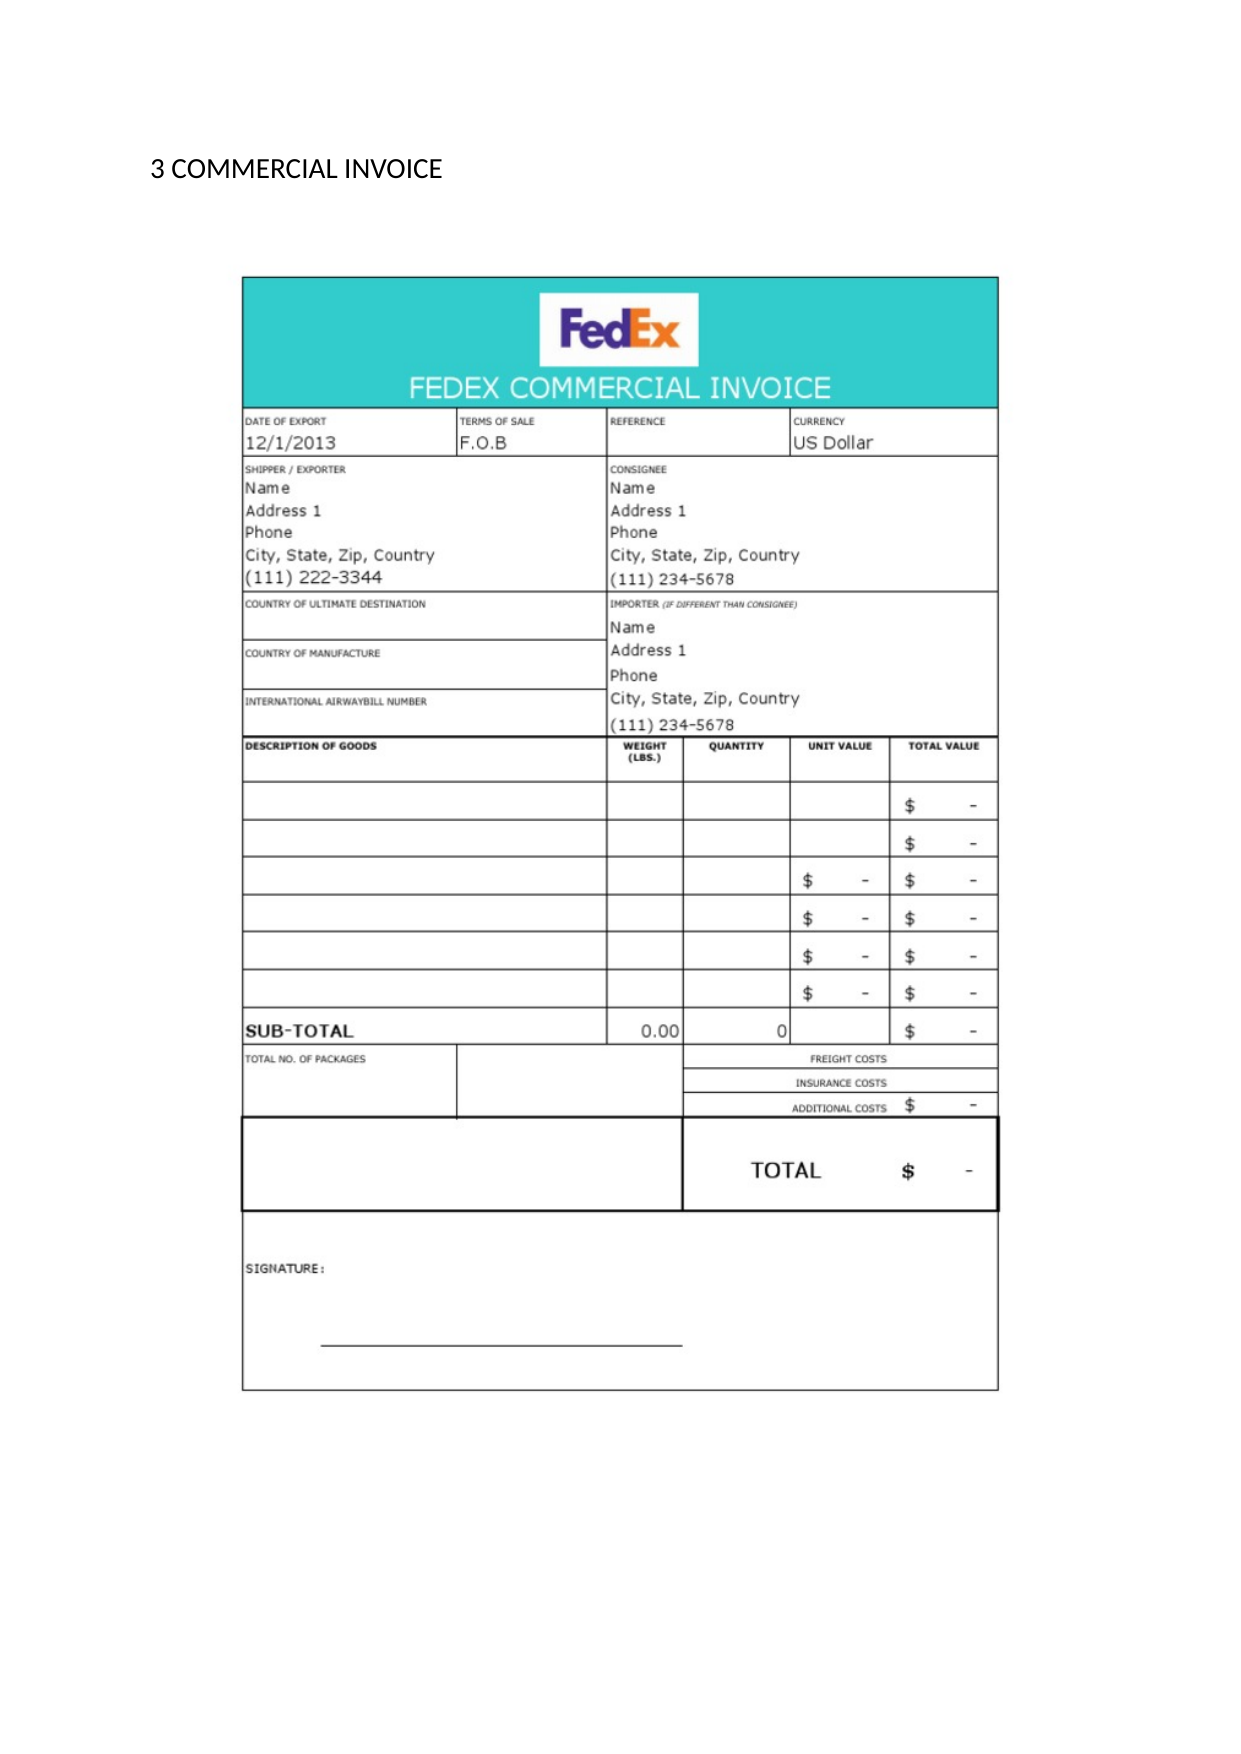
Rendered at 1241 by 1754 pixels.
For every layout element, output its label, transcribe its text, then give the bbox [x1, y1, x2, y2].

picture [150, 207, 1091, 1462]
text 3 COMMERCIAL INVOICE [150, 150, 1090, 186]
